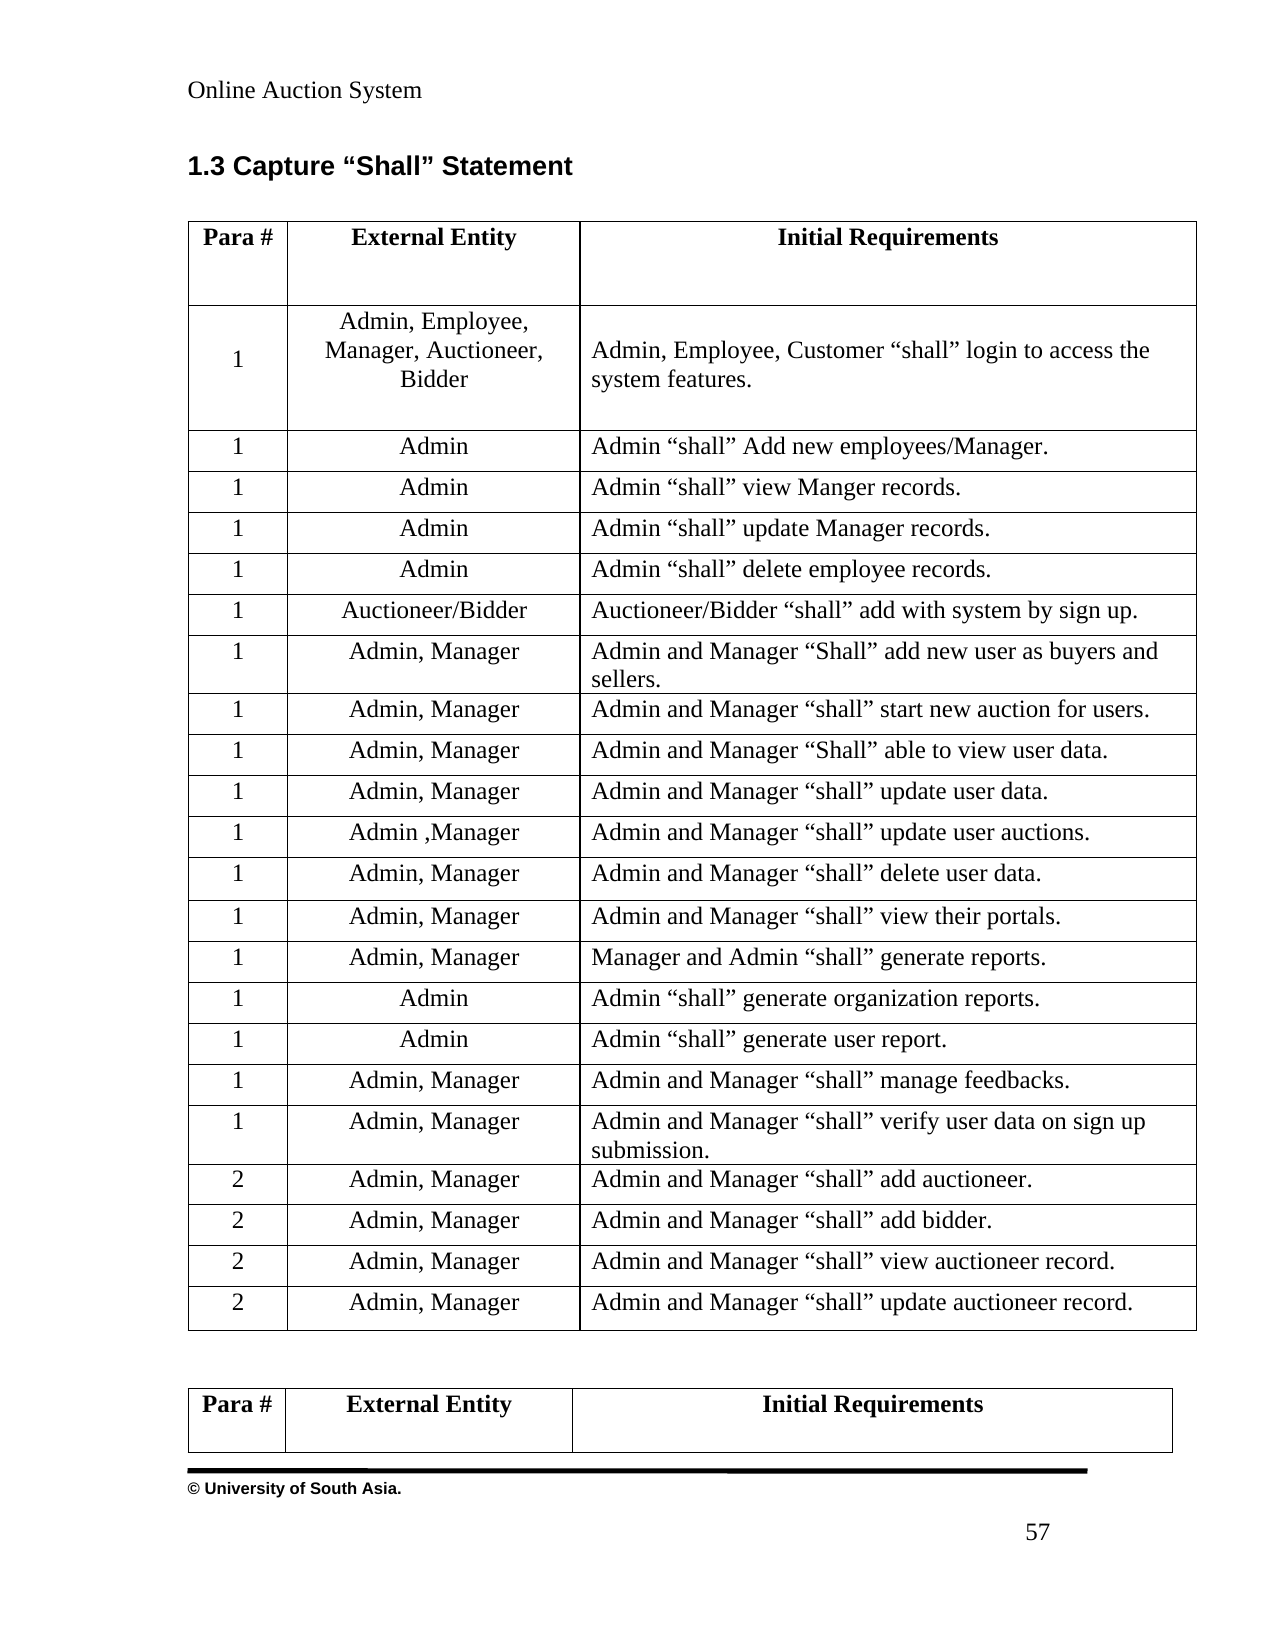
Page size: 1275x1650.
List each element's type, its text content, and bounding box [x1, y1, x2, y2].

table_cell Admin, Manager [288, 1165, 579, 1204]
table_cell Admin, Manager [288, 901, 579, 941]
table_cell 1 [189, 1106, 287, 1163]
table_cell 1 [189, 513, 287, 553]
table_cell Admin and Manager “shall” verify user data on sign up submission. [581, 1106, 1196, 1163]
table_cell Admin, Manager [288, 776, 579, 816]
table_cell 1 [189, 901, 287, 941]
table_cell Admin, Manager [288, 1106, 579, 1163]
table_cell 1 [189, 431, 287, 471]
table_cell Admin, Manager [288, 636, 579, 693]
table_cell 2 [189, 1205, 287, 1245]
table_cell 1 [189, 983, 287, 1023]
table_cell Admin and Manager “shall” start new auction for users. [581, 694, 1196, 734]
table_header External Entity [286, 1389, 572, 1452]
table_cell Admin [288, 1024, 579, 1064]
table_cell 1 [189, 858, 287, 900]
table_cell Manager and Admin “shall” generate reports. [581, 942, 1196, 982]
table_header Initial Requirements [581, 222, 1196, 305]
table_cell 1 [189, 554, 287, 594]
table_cell Admin, Manager [288, 1065, 579, 1105]
table_cell Admin, Employee, Manager, Auctioneer, Bidder [288, 306, 579, 430]
table_cell 1 [189, 306, 287, 430]
table_cell Admin and Manager “shall” delete user data. [581, 858, 1196, 900]
table_header External Entity [288, 222, 579, 305]
table_cell Admin and Manager “shall” view their portals. [581, 901, 1196, 941]
table_cell Admin and Manager “shall” view auctioneer record. [581, 1246, 1196, 1286]
table_cell Auctioneer/Bidder [288, 595, 579, 635]
table_cell 1 [189, 942, 287, 982]
table_cell 2 [189, 1246, 287, 1286]
table_cell 1 [189, 694, 287, 734]
table_cell Admin, Manager [288, 942, 579, 982]
table_cell Admin and Manager “shall” add bidder. [581, 1205, 1196, 1245]
table_cell Admin [288, 472, 579, 512]
table_cell Admin [288, 513, 579, 553]
table_cell Admin and Manager “shall” update user auctions. [581, 817, 1196, 857]
table_header Para # [189, 1389, 285, 1452]
table_cell 1 [189, 472, 287, 512]
table_cell Admin and Manager “shall” update user data. [581, 776, 1196, 816]
table_cell Admin “shall” generate organization reports. [581, 983, 1196, 1023]
table_cell 2 [189, 1287, 287, 1330]
table_header Para # [189, 222, 287, 305]
table_cell Admin [288, 431, 579, 471]
table_cell 1 [189, 735, 287, 775]
table_cell 1 [189, 1065, 287, 1105]
table_cell Admin, Manager [288, 1246, 579, 1286]
table_cell 1 [189, 817, 287, 857]
table_cell Admin and Manager “shall” manage feedbacks. [581, 1065, 1196, 1105]
table_cell Admin “shall” Add new employees/Manager. [581, 431, 1196, 471]
table_cell Admin “shall” view Manger records. [581, 472, 1196, 512]
table_cell Admin “shall” update Manager records. [581, 513, 1196, 553]
table_cell Admin [288, 983, 579, 1023]
table_cell 1 [189, 776, 287, 816]
table_cell Admin and Manager “shall” update auctioneer record. [581, 1287, 1196, 1330]
table_cell Admin “shall” generate user report. [581, 1024, 1196, 1064]
table_cell Admin, Manager [288, 1287, 579, 1330]
table_cell Admin and Manager “Shall” able to view user data. [581, 735, 1196, 775]
table_cell Admin and Manager “Shall” add new user as buyers and sellers. [581, 636, 1196, 693]
table_cell 1 [189, 1024, 287, 1064]
table_cell 1 [189, 595, 287, 635]
subtitle 1.3 Capture “Shall” Statement [187, 150, 1087, 181]
table_cell Admin ,Manager [288, 817, 579, 857]
table_cell Admin, Employee, Customer “shall” login to access the system features. [581, 306, 1196, 430]
table_cell Admin “shall” delete employee records. [581, 554, 1196, 594]
table_cell Admin, Manager [288, 735, 579, 775]
table_cell 2 [189, 1165, 287, 1204]
table_cell Admin, Manager [288, 694, 579, 734]
table_cell Auctioneer/Bidder “shall” add with system by sign up. [581, 595, 1196, 635]
table_cell Admin and Manager “shall” add auctioneer. [581, 1165, 1196, 1204]
table_cell 1 [189, 636, 287, 693]
table_cell Admin [288, 554, 579, 594]
table_header Initial Requirements [573, 1389, 1172, 1452]
table_cell Admin, Manager [288, 1205, 579, 1245]
table_cell Admin, Manager [288, 858, 579, 900]
